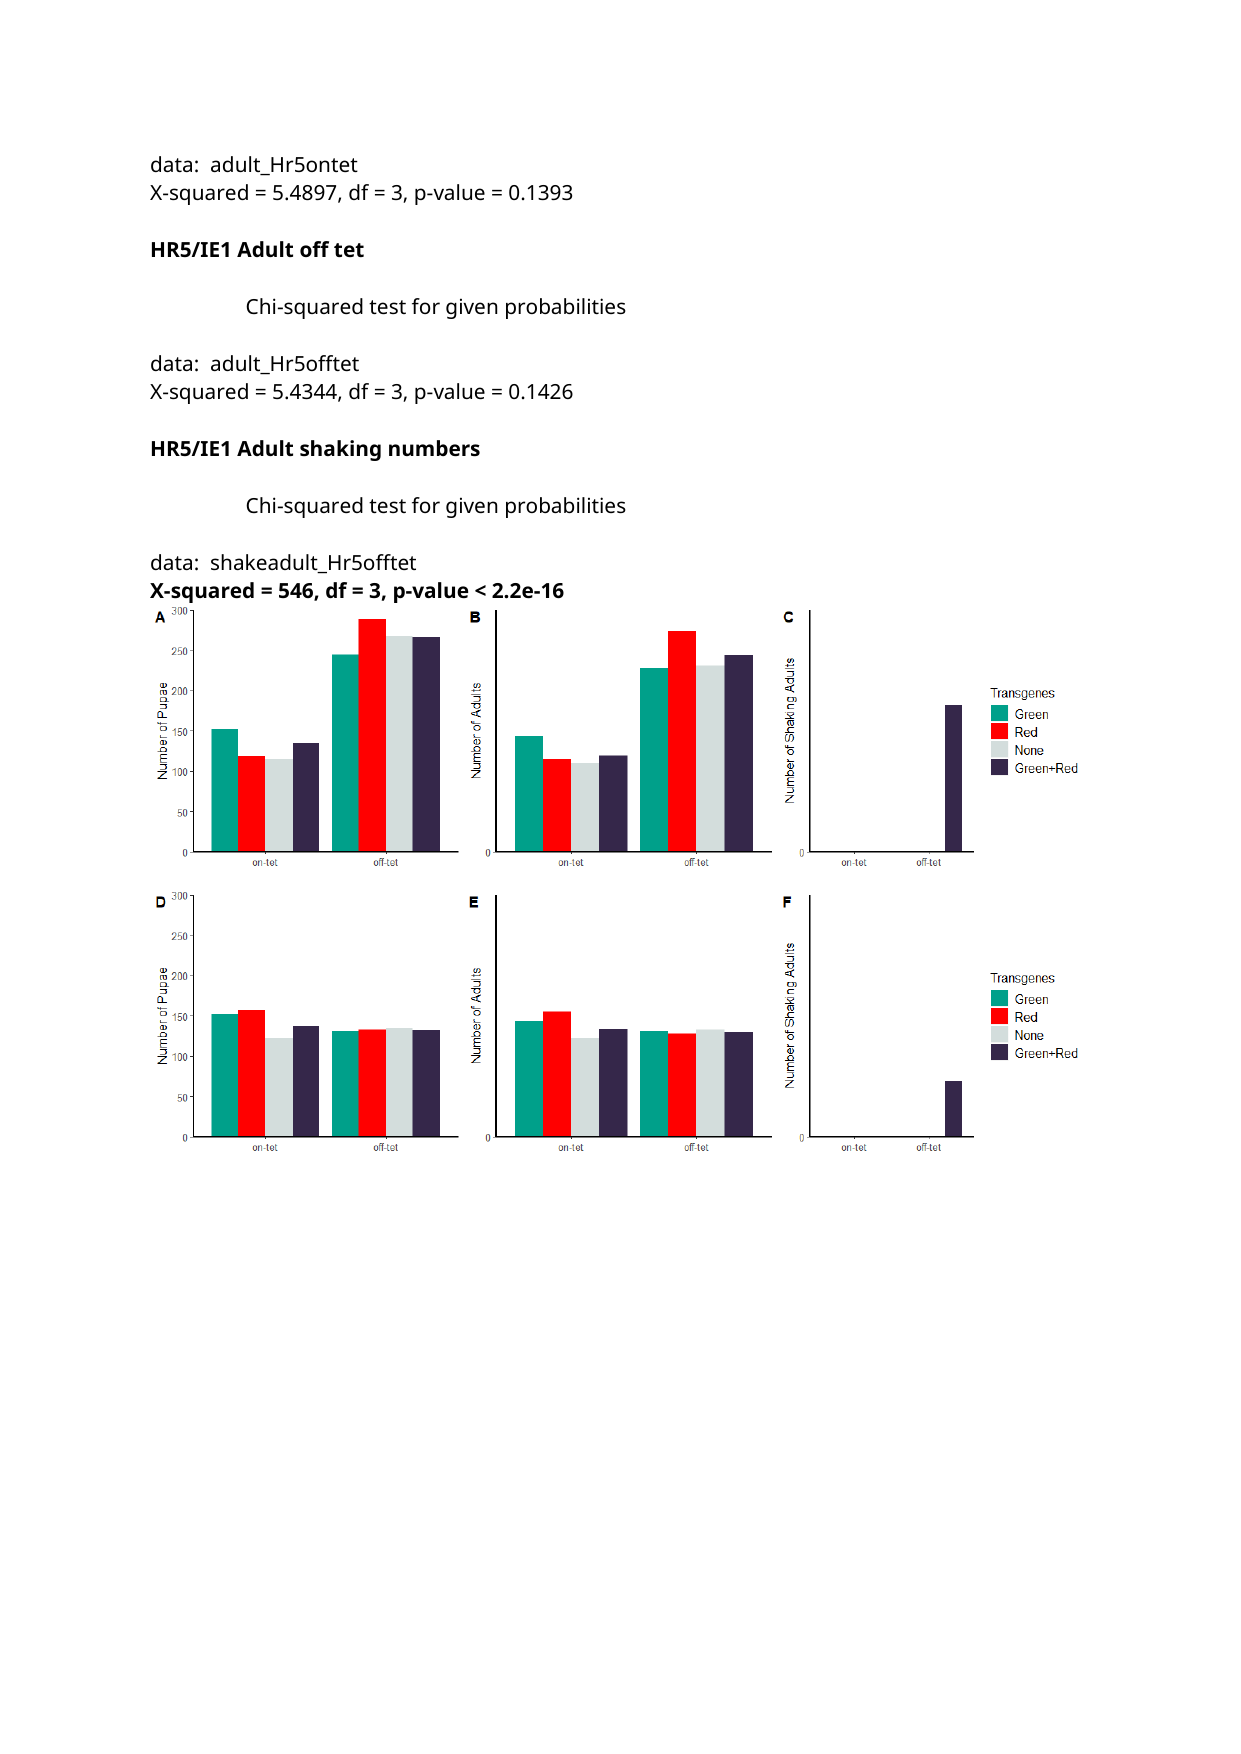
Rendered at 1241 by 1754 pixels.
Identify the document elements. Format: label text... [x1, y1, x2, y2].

text data: adult_Hr5ontet [150, 150, 1090, 178]
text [150, 292, 1090, 321]
text HR5/IE1 Adult shaking numbers [150, 434, 1090, 463]
text Chi-squared test for given probabilities [150, 491, 1090, 520]
text X-squared = 5.4897, df = 3, p-value = 0.1393 [150, 178, 1090, 207]
text X-squared = 546, df = 3, p-value < 2.2e-16 [150, 577, 1090, 605]
text data: adult_Hr5offtet [150, 349, 1090, 377]
text X-squared = 5.4344, df = 3, p-value = 0.1426 [150, 377, 1090, 406]
text data: shakeadult_Hr5offtet [150, 548, 1090, 577]
picture [150, 605, 1091, 1174]
text HR5/IE1 Adult off tet [150, 235, 1090, 264]
